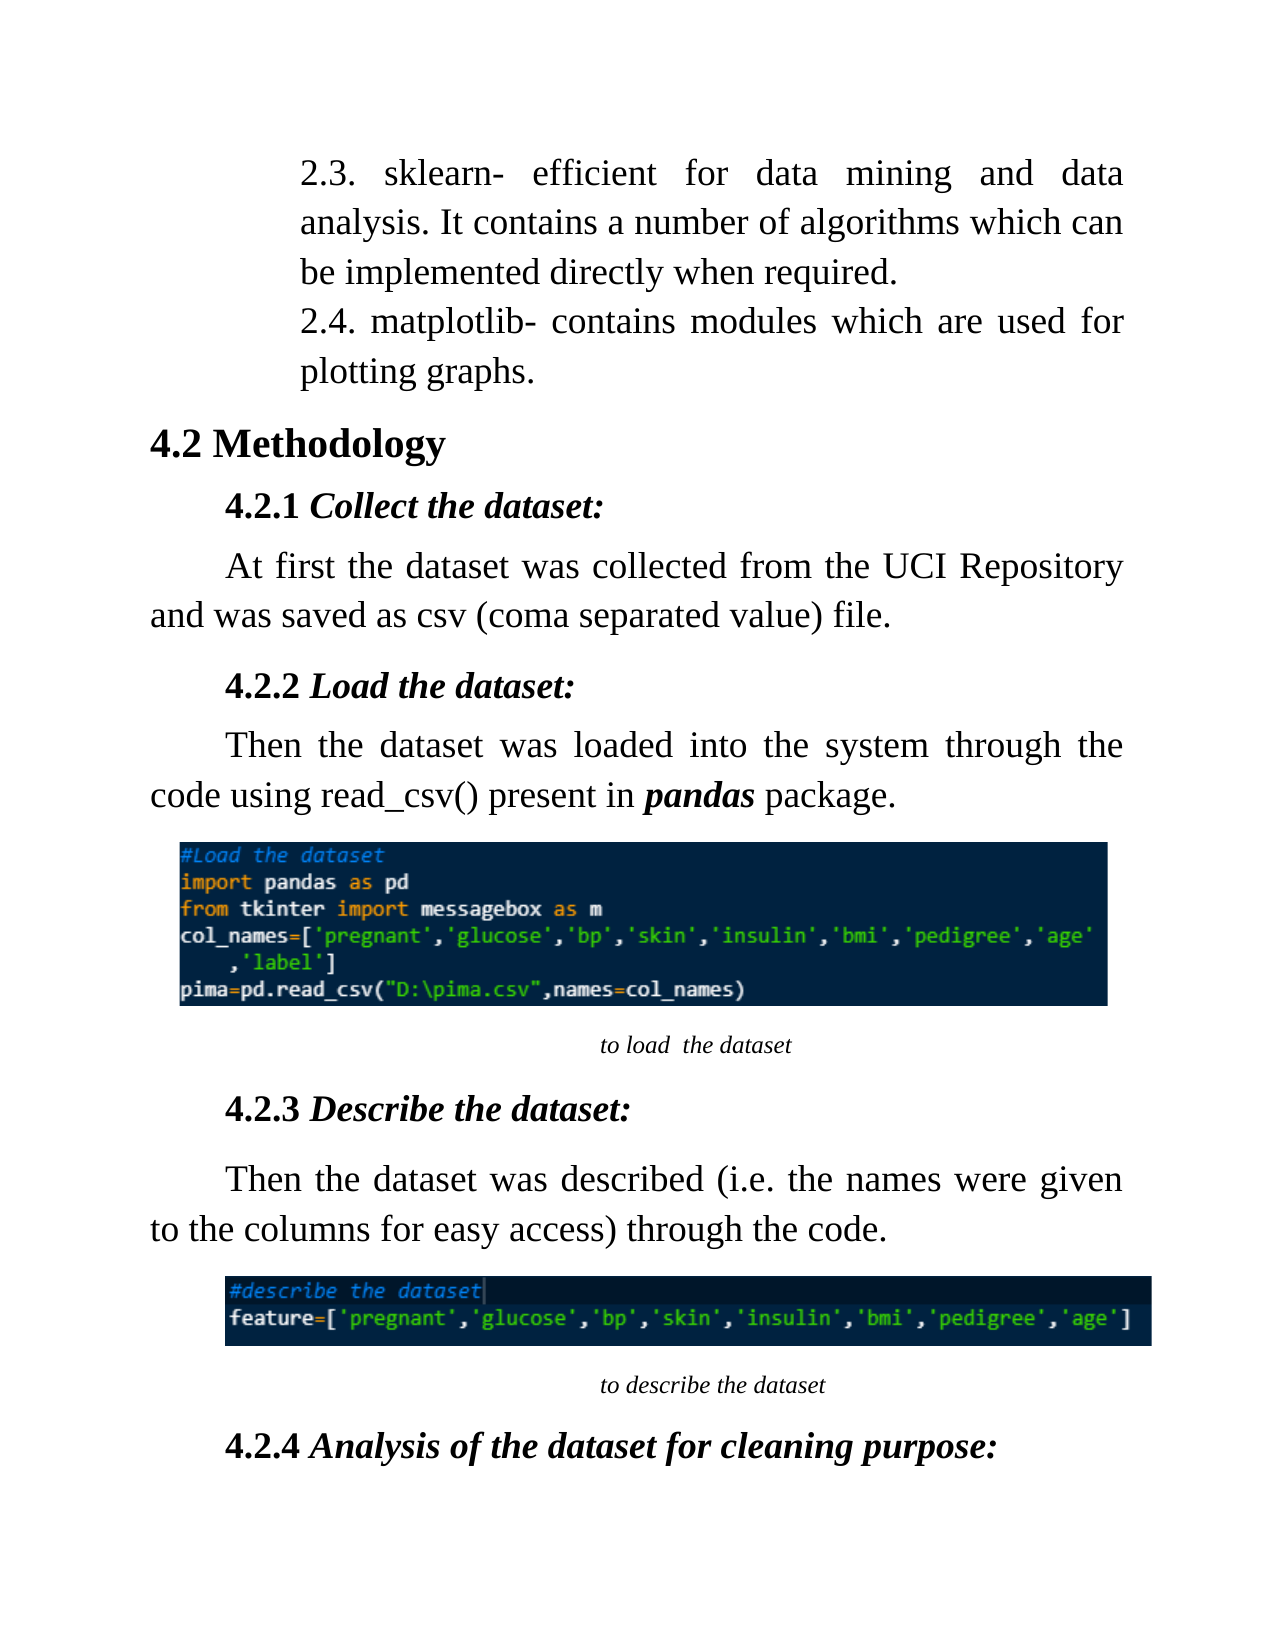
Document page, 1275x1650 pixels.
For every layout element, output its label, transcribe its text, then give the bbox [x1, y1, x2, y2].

text 4.2.4 Analysis of the dataset for cleaning purpose: [150, 1424, 1125, 1467]
text to load the dataset [150, 1030, 1125, 1059]
text to describe the dataset [150, 1370, 1125, 1398]
text Then the dataset was described (i.e. the names were given to the columns for easy access) through the code. [150, 1156, 1125, 1249]
text At first the dataset was collected from the UCI Repository and was saved as csv (coma separated value) file. [150, 543, 1125, 636]
text Then the dataset was loaded into the system through the code using read_csv() present in pandas package. [150, 723, 1125, 816]
picture [225, 1276, 1152, 1346]
picture [179, 842, 1108, 1006]
text 4.2.1 Collect the dataset: [150, 483, 1125, 526]
text 4.2.2 Load the dataset: [150, 663, 1125, 706]
text 4.2.3 Describe the dataset: [150, 1086, 1125, 1129]
list 2.3. sklearn- efficient for data mining and data analysis. It contains a number of algorithms which can be implemented directly when required. [300, 150, 1125, 292]
text 4.2 Methodology [150, 419, 1125, 467]
list 2.4. matplotlib- contains modules which are used for plotting graphs. [300, 299, 1125, 391]
